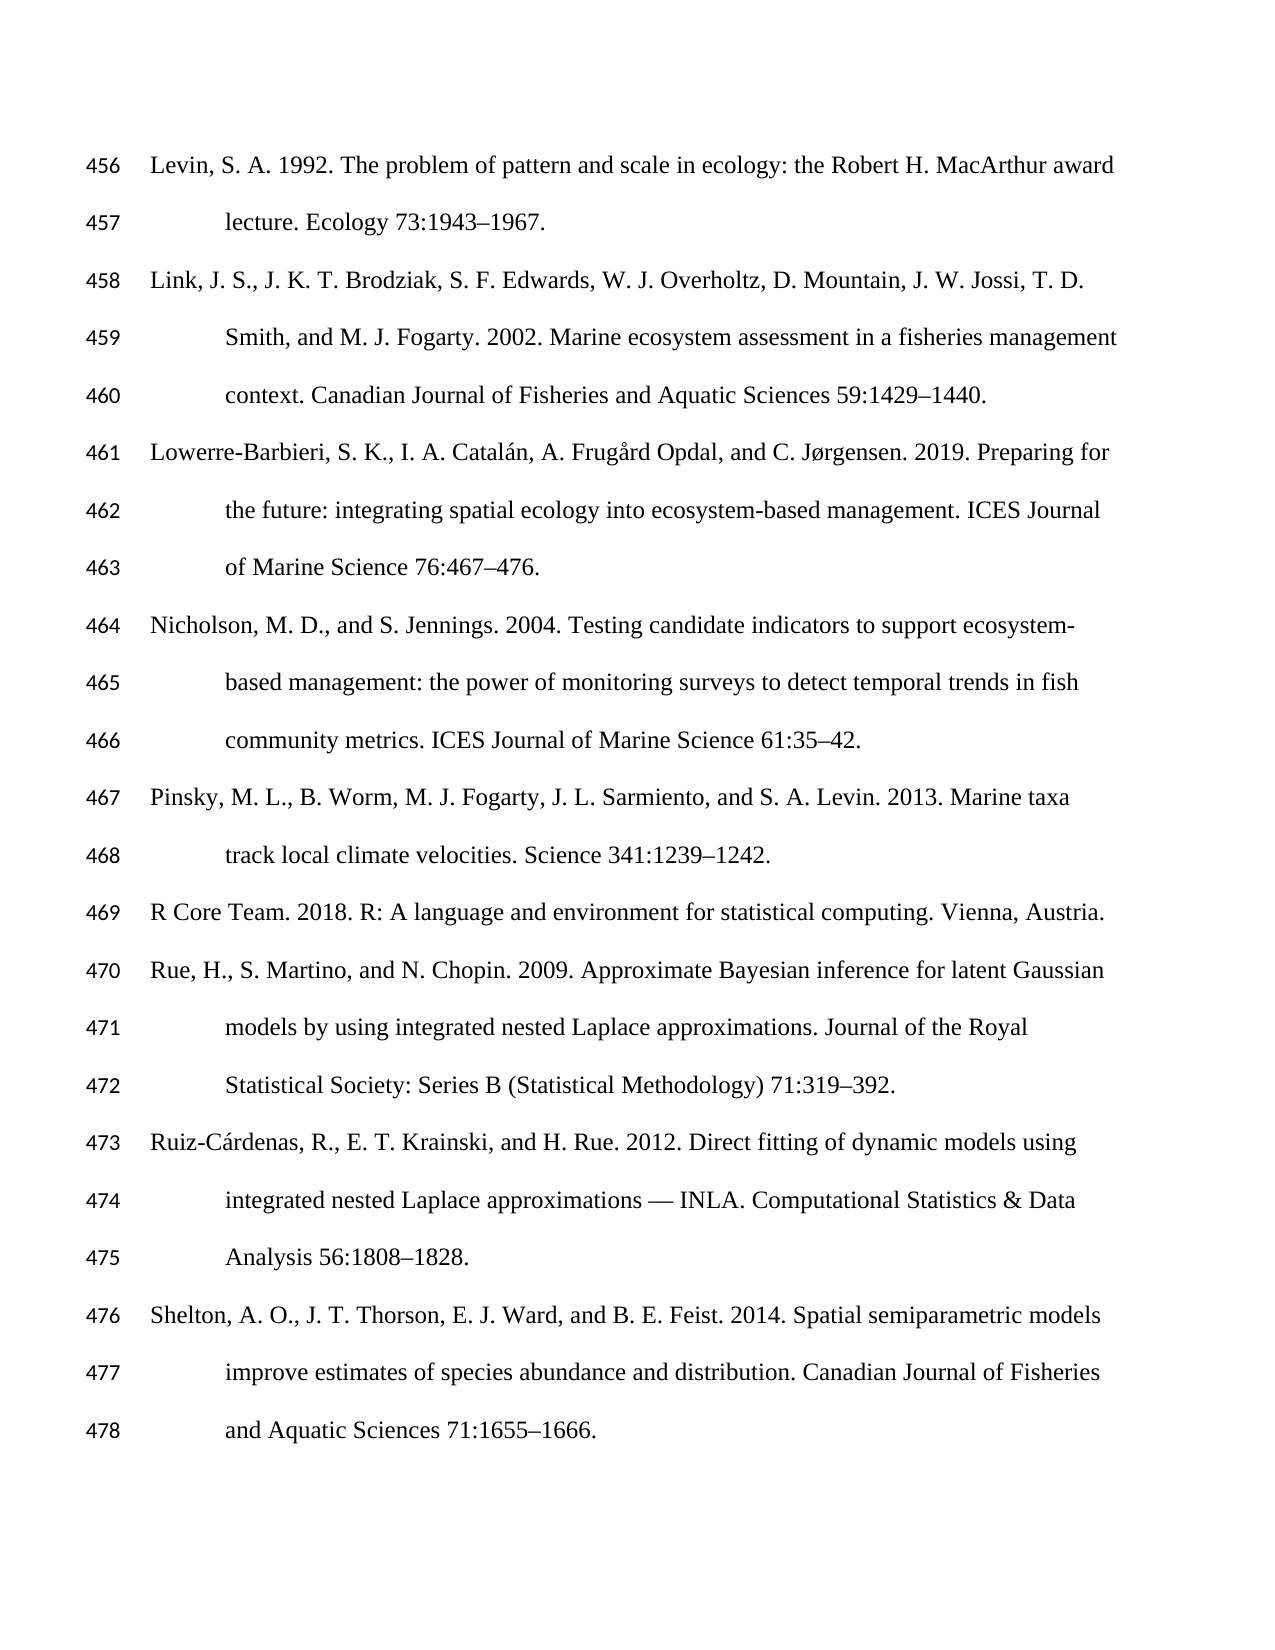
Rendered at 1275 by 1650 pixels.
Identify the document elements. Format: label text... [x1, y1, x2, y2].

text Ruiz-Cárdenas, R., E. T. Krainski, and H. Rue. 2012. Direct fitting of dynamic models using integrated nested Laplace approximations — INLA. Computational Statistics & Data Analysis 56:1808–1828. [150, 1127, 1125, 1271]
text Rue, H., S. Martino, and N. Chopin. 2009. Approximate Bayesian inference for latent Gaussian models by using integrated nested Laplace approximations. Journal of the Royal Statistical Society: Series B (Statistical Methodology) 71:319–392. [150, 955, 1125, 1099]
text Levin, S. A. 1992. The problem of pattern and scale in ecology: the Robert H. MacArthur award lecture. Ecology 73:1943–1967. [150, 150, 1125, 236]
text Link, J. S., J. K. T. Brodziak, S. F. Edwards, W. J. Overholtz, D. Mountain, J. W. Jossi, T. D. Smith, and M. J. Fogarty. 2002. Marine ecosystem assessment in a fisheries management context. Canadian Journal of Fisheries and Aquatic Sciences 59:1429–1440. [150, 265, 1125, 409]
text Shelton, A. O., J. T. Thorson, E. J. Ward, and B. E. Feist. 2014. Spatial semiparametric models improve estimates of species abundance and distribution. Canadian Journal of Fisheries and Aquatic Sciences 71:1655–1666. [150, 1300, 1125, 1444]
text Lowerre-Barbieri, S. K., I. A. Catalán, A. Frugård Opdal, and C. Jørgensen. 2019. Preparing for the future: integrating spatial ecology into ecosystem-based management. ICES Journal of Marine Science 76:467–476. [150, 437, 1125, 581]
text Nicholson, M. D., and S. Jennings. 2004. Testing candidate indicators to support ecosystem-based management: the power of monitoring surveys to detect temporal trends in fish community metrics. ICES Journal of Marine Science 61:35–42. [150, 610, 1125, 754]
text Pinsky, M. L., B. Worm, M. J. Fogarty, J. L. Sarmiento, and S. A. Levin. 2013. Marine taxa track local climate velocities. Science 341:1239–1242. [150, 782, 1125, 869]
text R Core Team. 2018. R: A language and environment for statistical computing. Vienna, Austria. [150, 897, 1125, 926]
